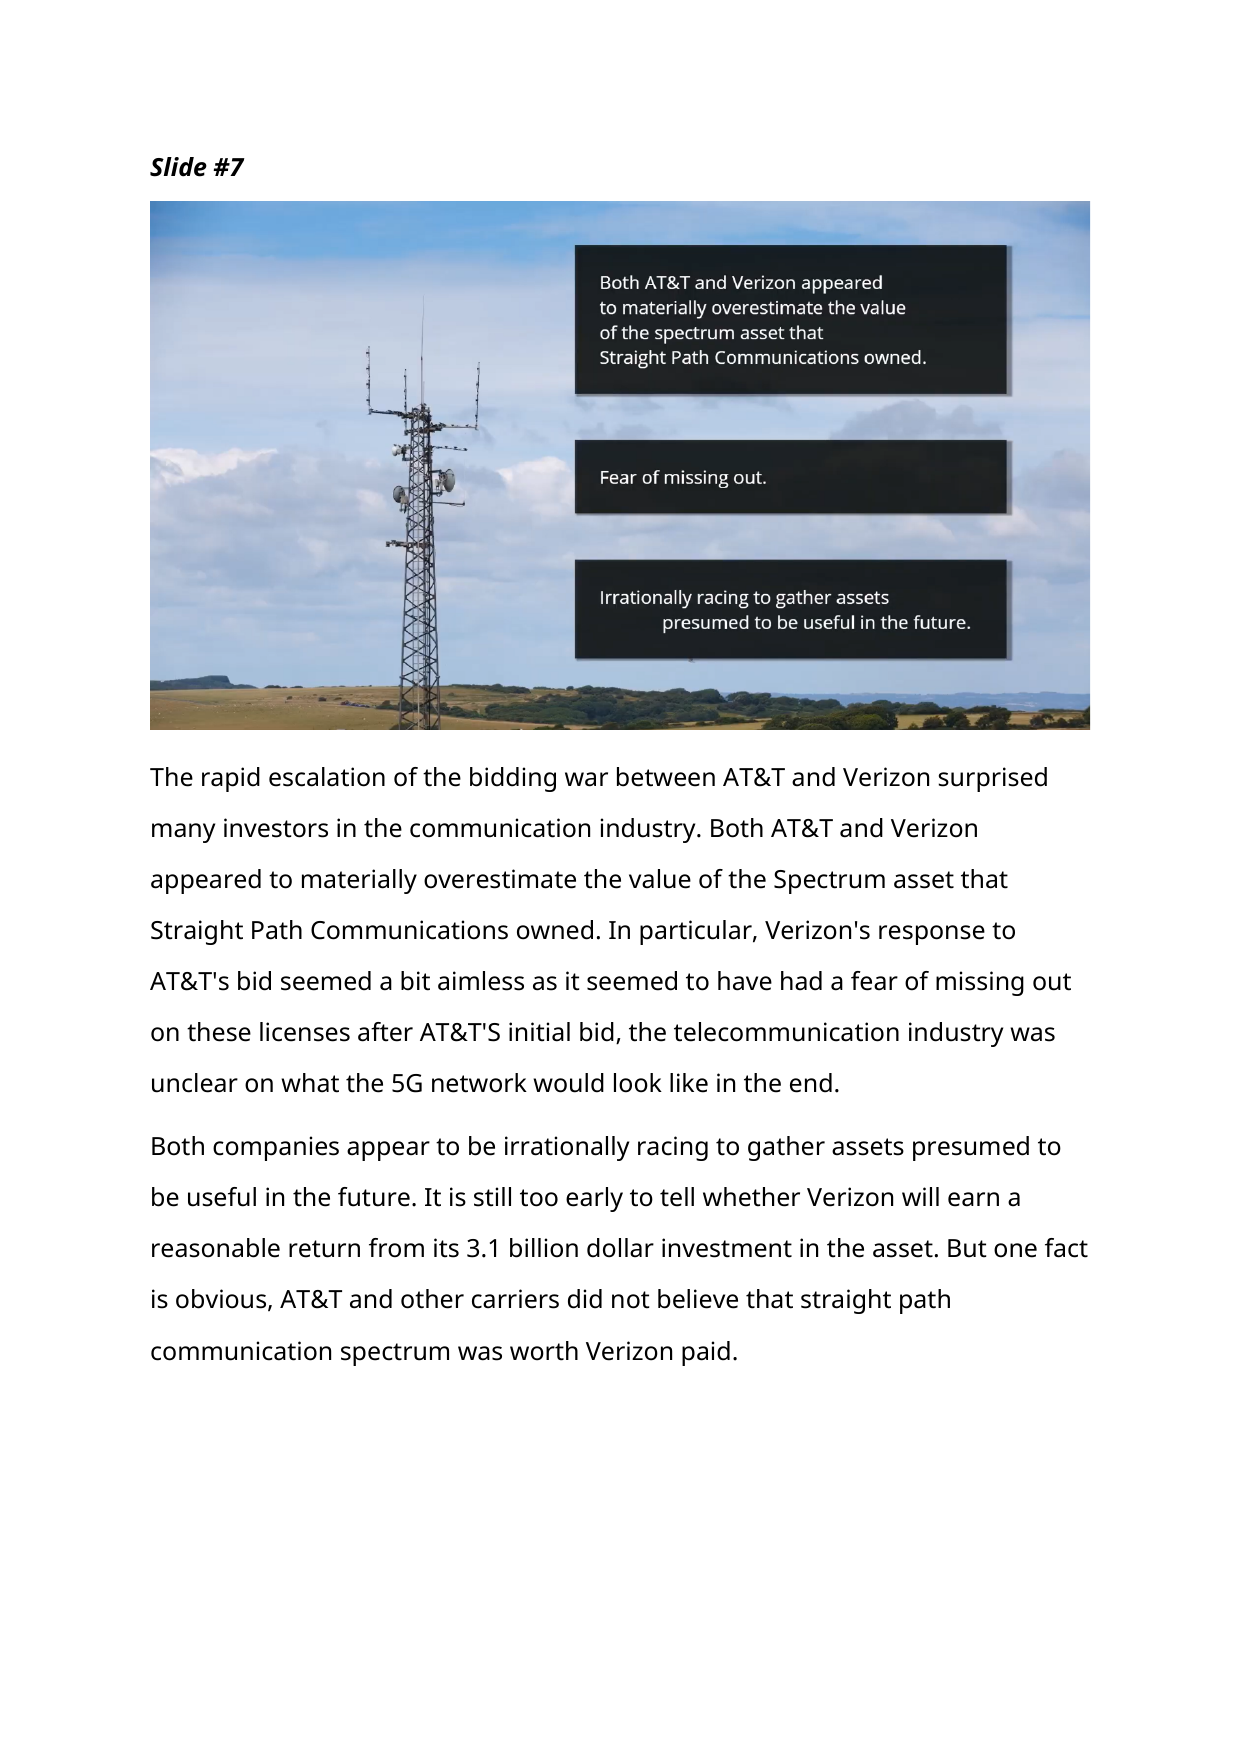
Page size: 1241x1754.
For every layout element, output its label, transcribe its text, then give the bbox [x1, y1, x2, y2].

text The rapid escalation of the bidding war between AT&T and Verizon surprised many investors in the communication industry. Both AT&T and Verizon appeared to materially overestimate the value of the Spectrum asset that Straight Path Communications owned. In particular, Verizon's response to AT&T's bid seemed a bit aimless as it seemed to have had a fear of missing out on these licenses after AT&T'S initial bid, the telecommunication industry was unclear on what the 5G network would look like in the end. [150, 759, 1090, 1099]
picture [150, 201, 1091, 730]
subtitle Slide #7 [150, 150, 1090, 201]
text Both companies appear to be irrationally racing to gather assets presumed to be useful in the future. It is still too early to tell whether Verizon will earn a reasonable return from its 3.1 billion dollar investment in the asset. But one fact is obvious, AT&T and other carriers did not believe that straight path communication spectrum was worth Verizon paid. [150, 1129, 1090, 1367]
